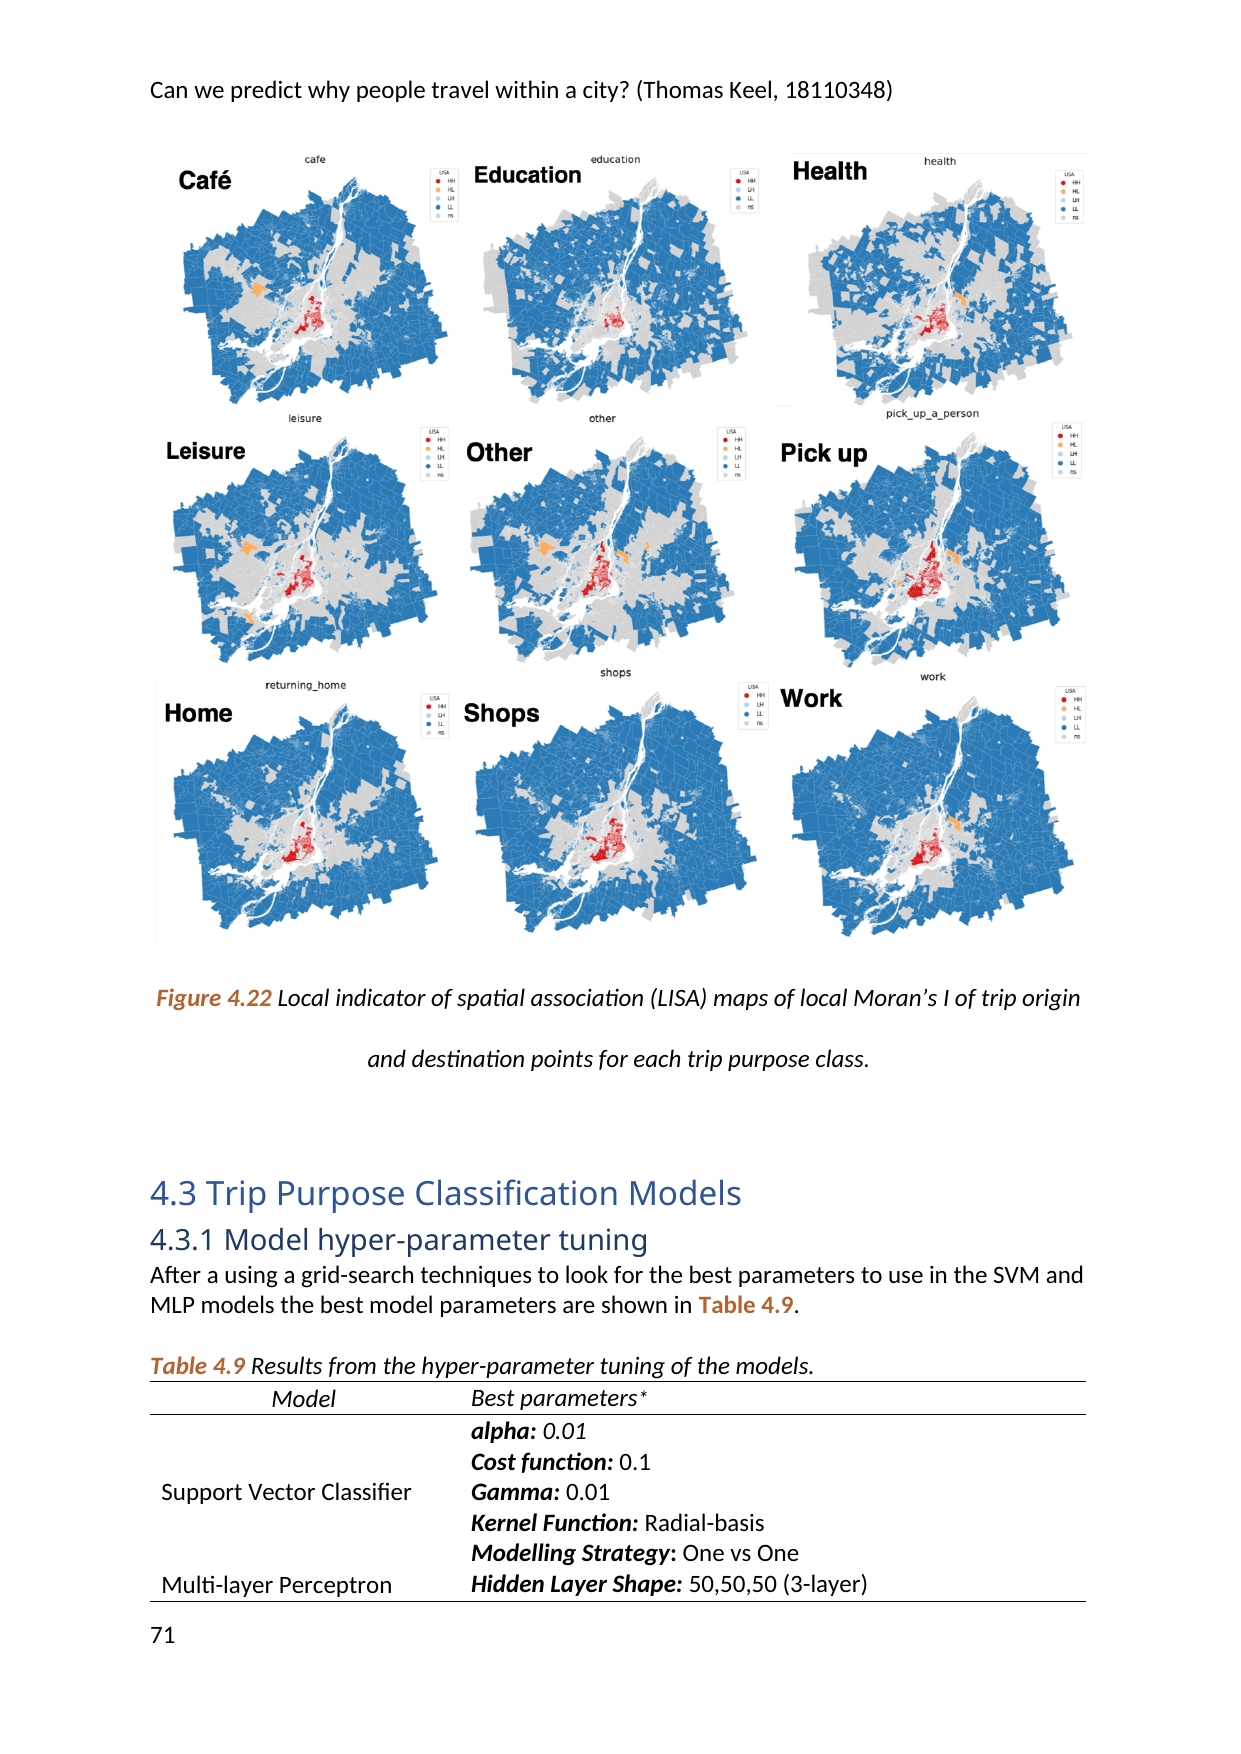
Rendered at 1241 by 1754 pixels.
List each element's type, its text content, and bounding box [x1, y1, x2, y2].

table_cell alpha: 0.01 Cost function: 0.1 Gamma: 0.01 Kernel Function: Radial-basis Modelling Strategy: One vs One [460, 1415, 1086, 1568]
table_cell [150, 1568, 459, 1601]
subtitle 4.3 Trip Purpose Classification Models [150, 1169, 1090, 1215]
text Table 4.9 Results from the hyper-parameter tuning of the models. [150, 1350, 1090, 1381]
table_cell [460, 1568, 1086, 1601]
text Figure 4.22 Local indicator of spatial association (LISA) maps of local Moran’s I of trip origin and destination points for each trip purpose class. [150, 982, 1090, 1074]
subtitle 4.3.1 Model hyper-parameter tuning [150, 1219, 1090, 1259]
text After a using a grid-search techniques to look for the best parameters to use in the SVM and MLP models the best model parameters are shown in Table 4.9. [150, 1259, 1090, 1320]
table_header Best parameters* [460, 1382, 1086, 1414]
table_header Model [150, 1382, 459, 1414]
picture [150, 150, 1090, 952]
table_cell Support Vector Classifier [150, 1415, 459, 1568]
